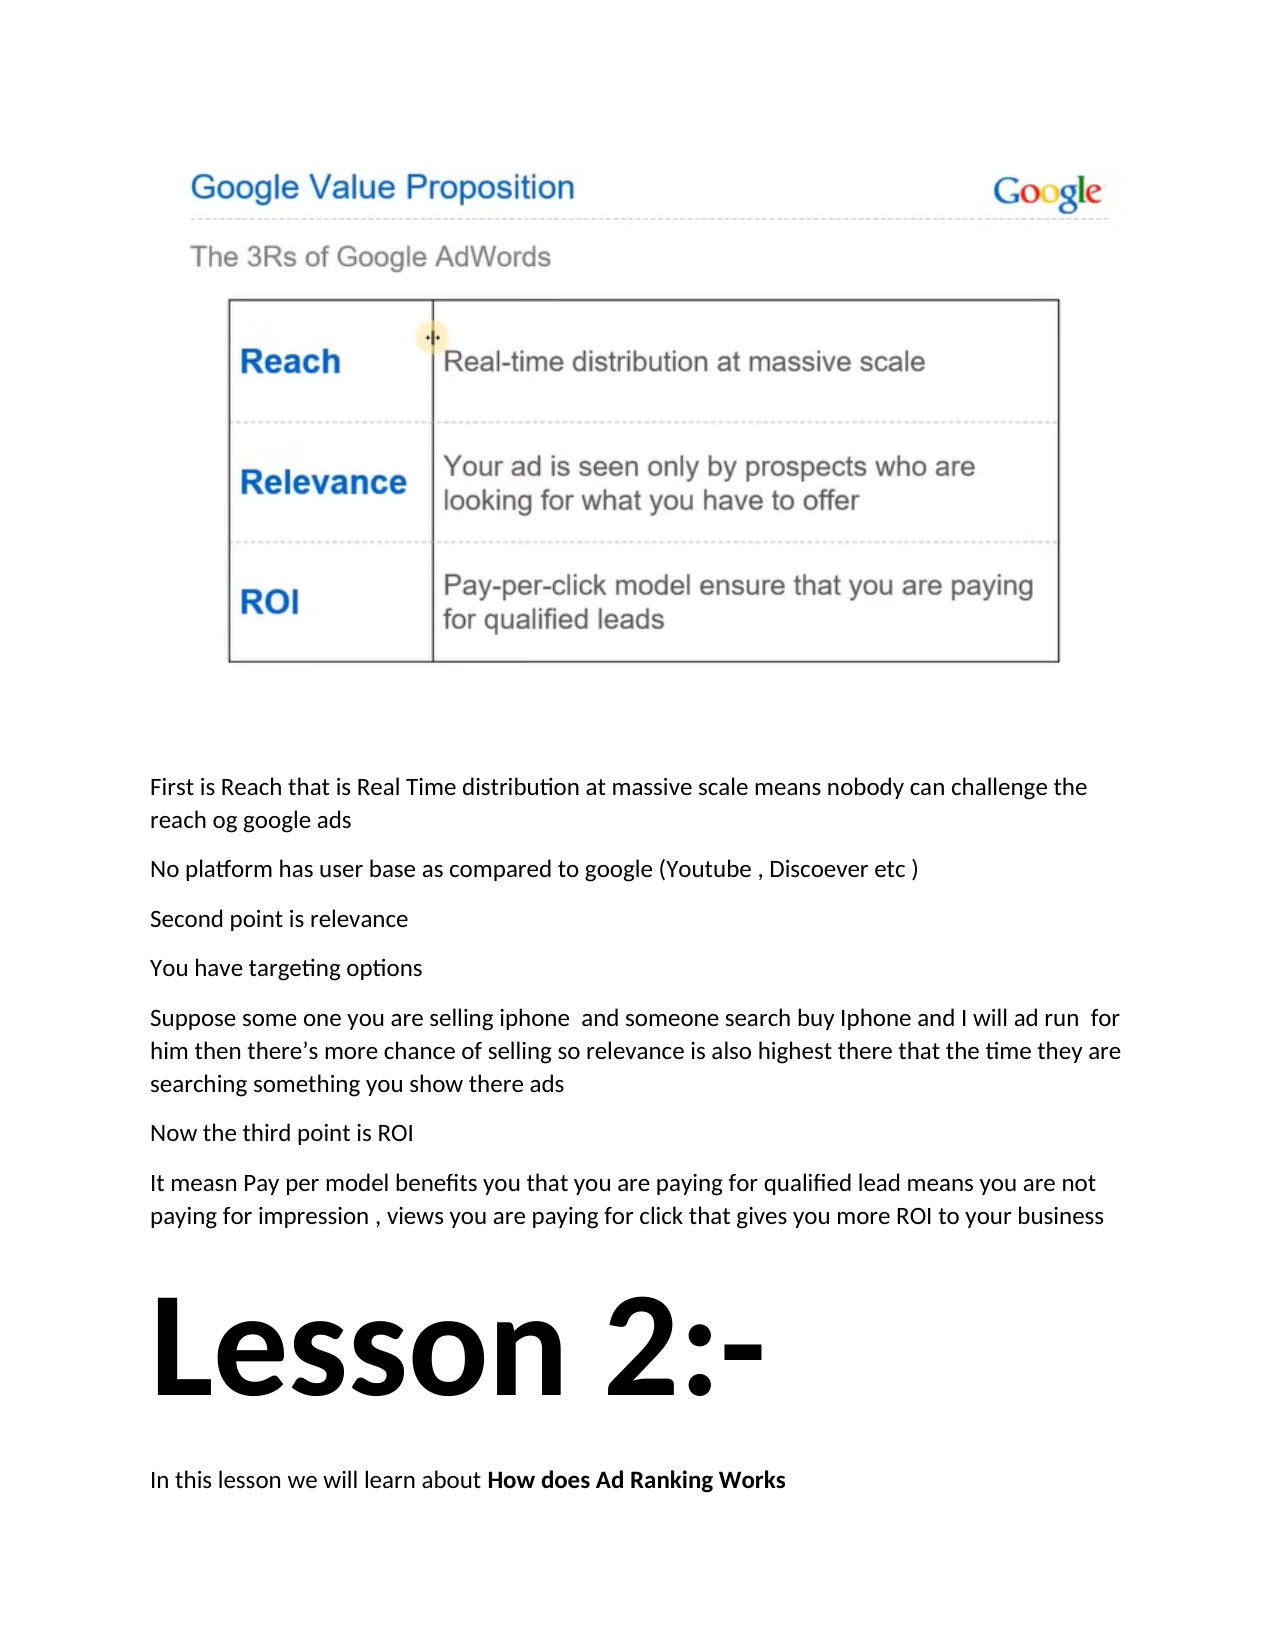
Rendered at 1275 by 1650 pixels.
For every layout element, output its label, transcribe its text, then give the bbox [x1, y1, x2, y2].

text It measn Pay per model benefits you that you are paying for qualified lead means you are not paying for impression , views you are paying for click that gives you more ROI to your business [150, 1167, 1125, 1231]
picture [150, 150, 1125, 752]
text Lesson 2:- [150, 1249, 1125, 1433]
text Second point is relevance [150, 903, 1125, 933]
text Suppose some one you are selling iphone and someone search buy Iphone and I will ad run for him then there’s more chance of selling so relevance is also highest there that the time they are searching something you show there ads [150, 1002, 1125, 1098]
text You have targeting options [150, 952, 1125, 983]
text In this lesson we will learn about How does Ad Ranking Works [150, 1464, 1125, 1494]
text Now the third point is ROI [150, 1117, 1125, 1148]
text First is Reach that is Real Time distribution at massive scale means nobody can challenge the reach og google ads [150, 771, 1125, 834]
text No platform has user base as compared to google (Youtube , Discoever etc ) [150, 853, 1125, 884]
